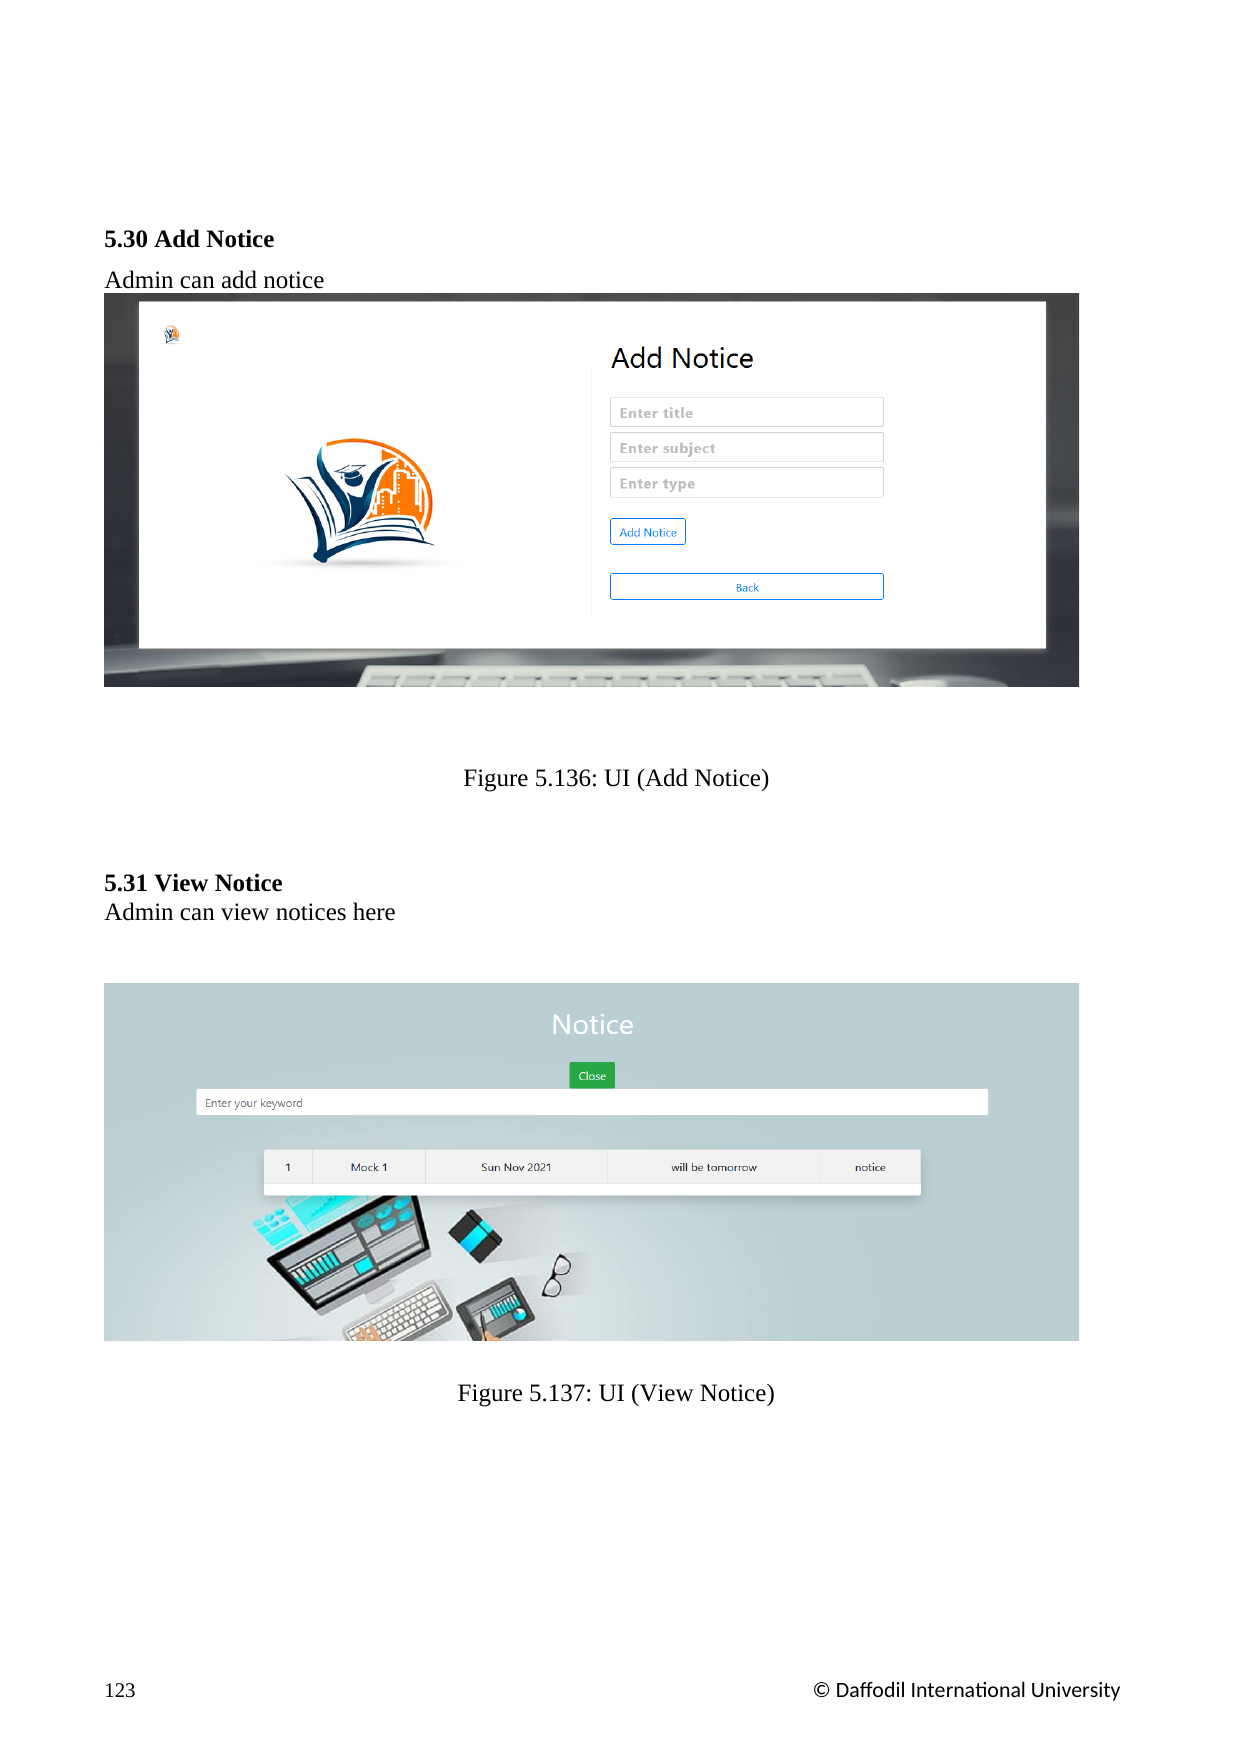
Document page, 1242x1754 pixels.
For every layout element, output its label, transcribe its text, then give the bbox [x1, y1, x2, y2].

picture [104, 293, 1080, 687]
picture [104, 983, 1080, 1341]
text Figure 5.136: UI (Add Notice) [104, 763, 1128, 792]
text Admin can view notices here [104, 897, 1128, 926]
text 5.31 View Notice [104, 868, 1128, 897]
text Figure 5.137: UI (View Notice) [104, 1378, 1128, 1406]
text 5.30 Add Notice [104, 224, 1128, 253]
